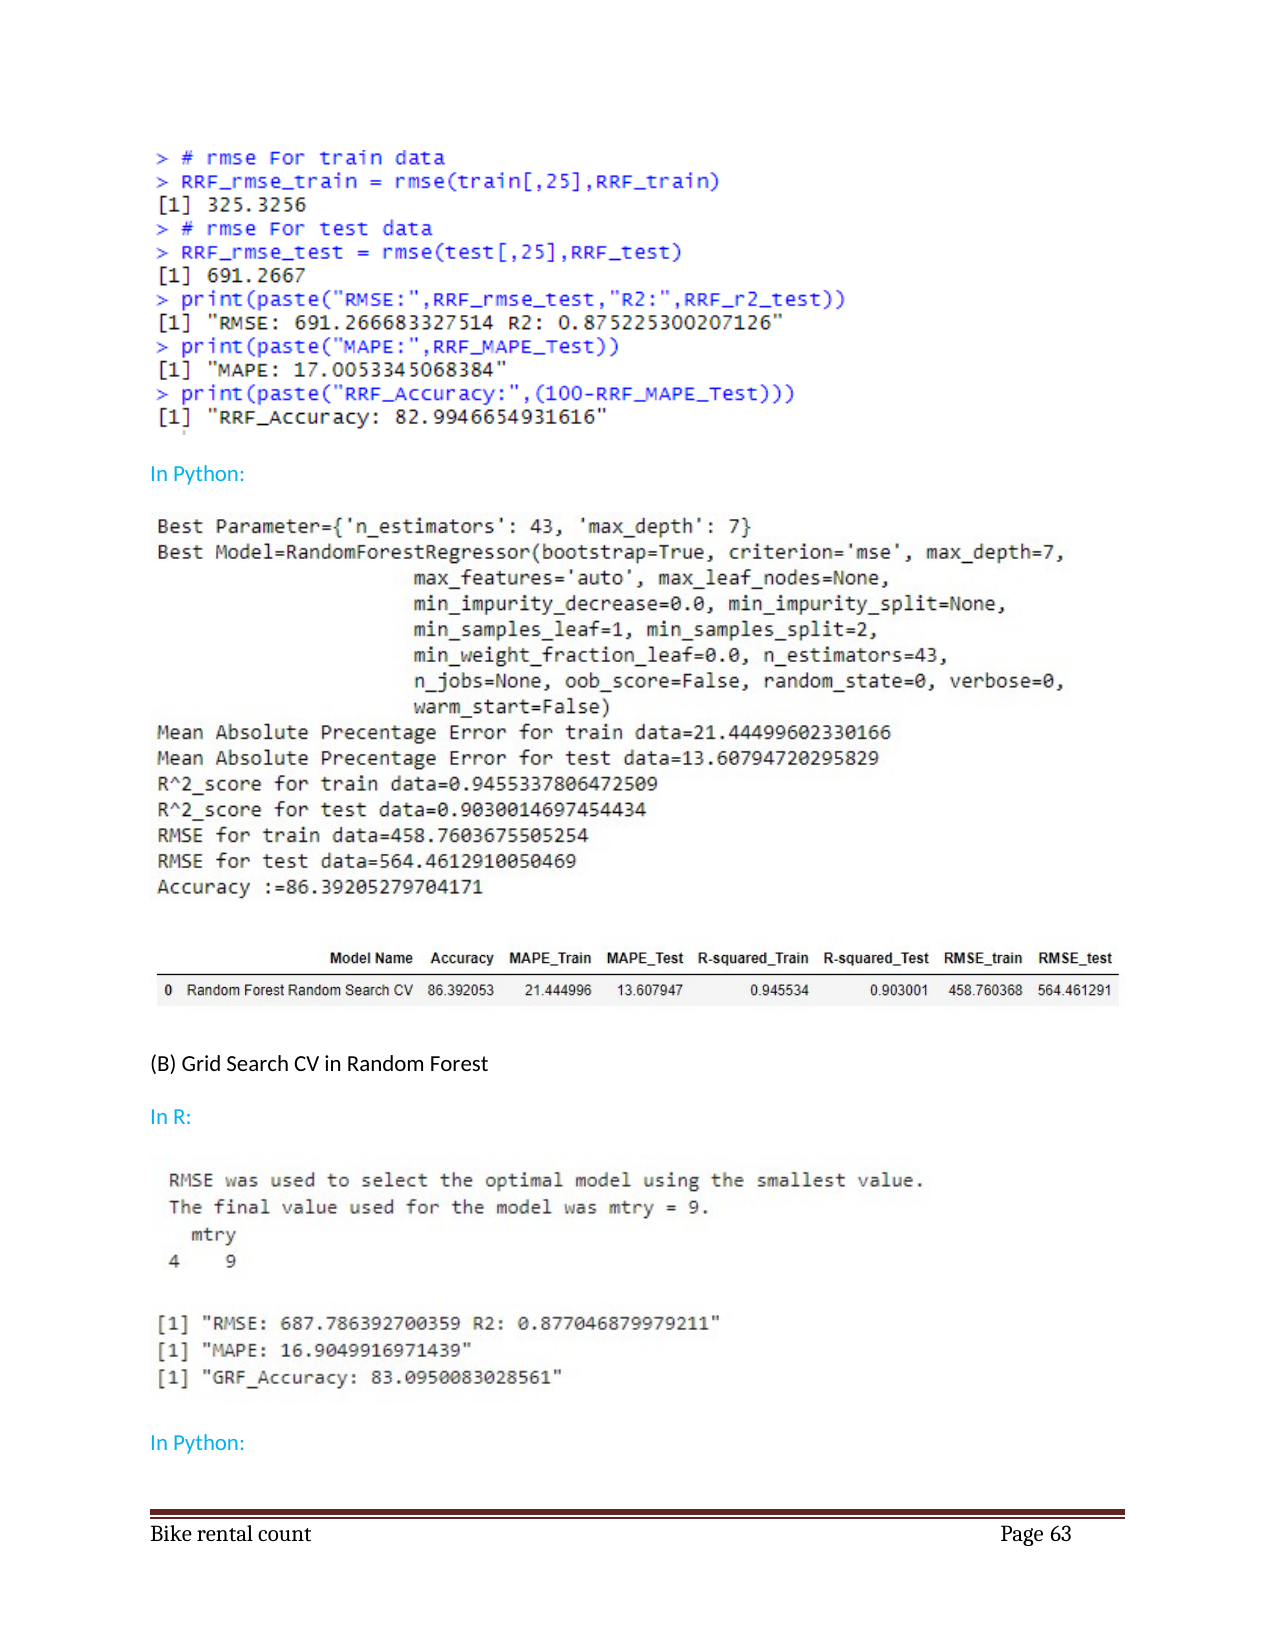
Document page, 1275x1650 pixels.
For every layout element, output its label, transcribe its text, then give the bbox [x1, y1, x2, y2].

picture [150, 1155, 932, 1279]
text In Python: [150, 459, 1125, 487]
picture [150, 150, 889, 435]
text In Python: [150, 1428, 1125, 1456]
picture [150, 512, 1125, 912]
picture [150, 1303, 749, 1403]
text In R: [150, 1102, 1125, 1130]
picture [150, 936, 1125, 1025]
text (B) Grid Search CV in Random Forest [150, 1049, 1125, 1077]
